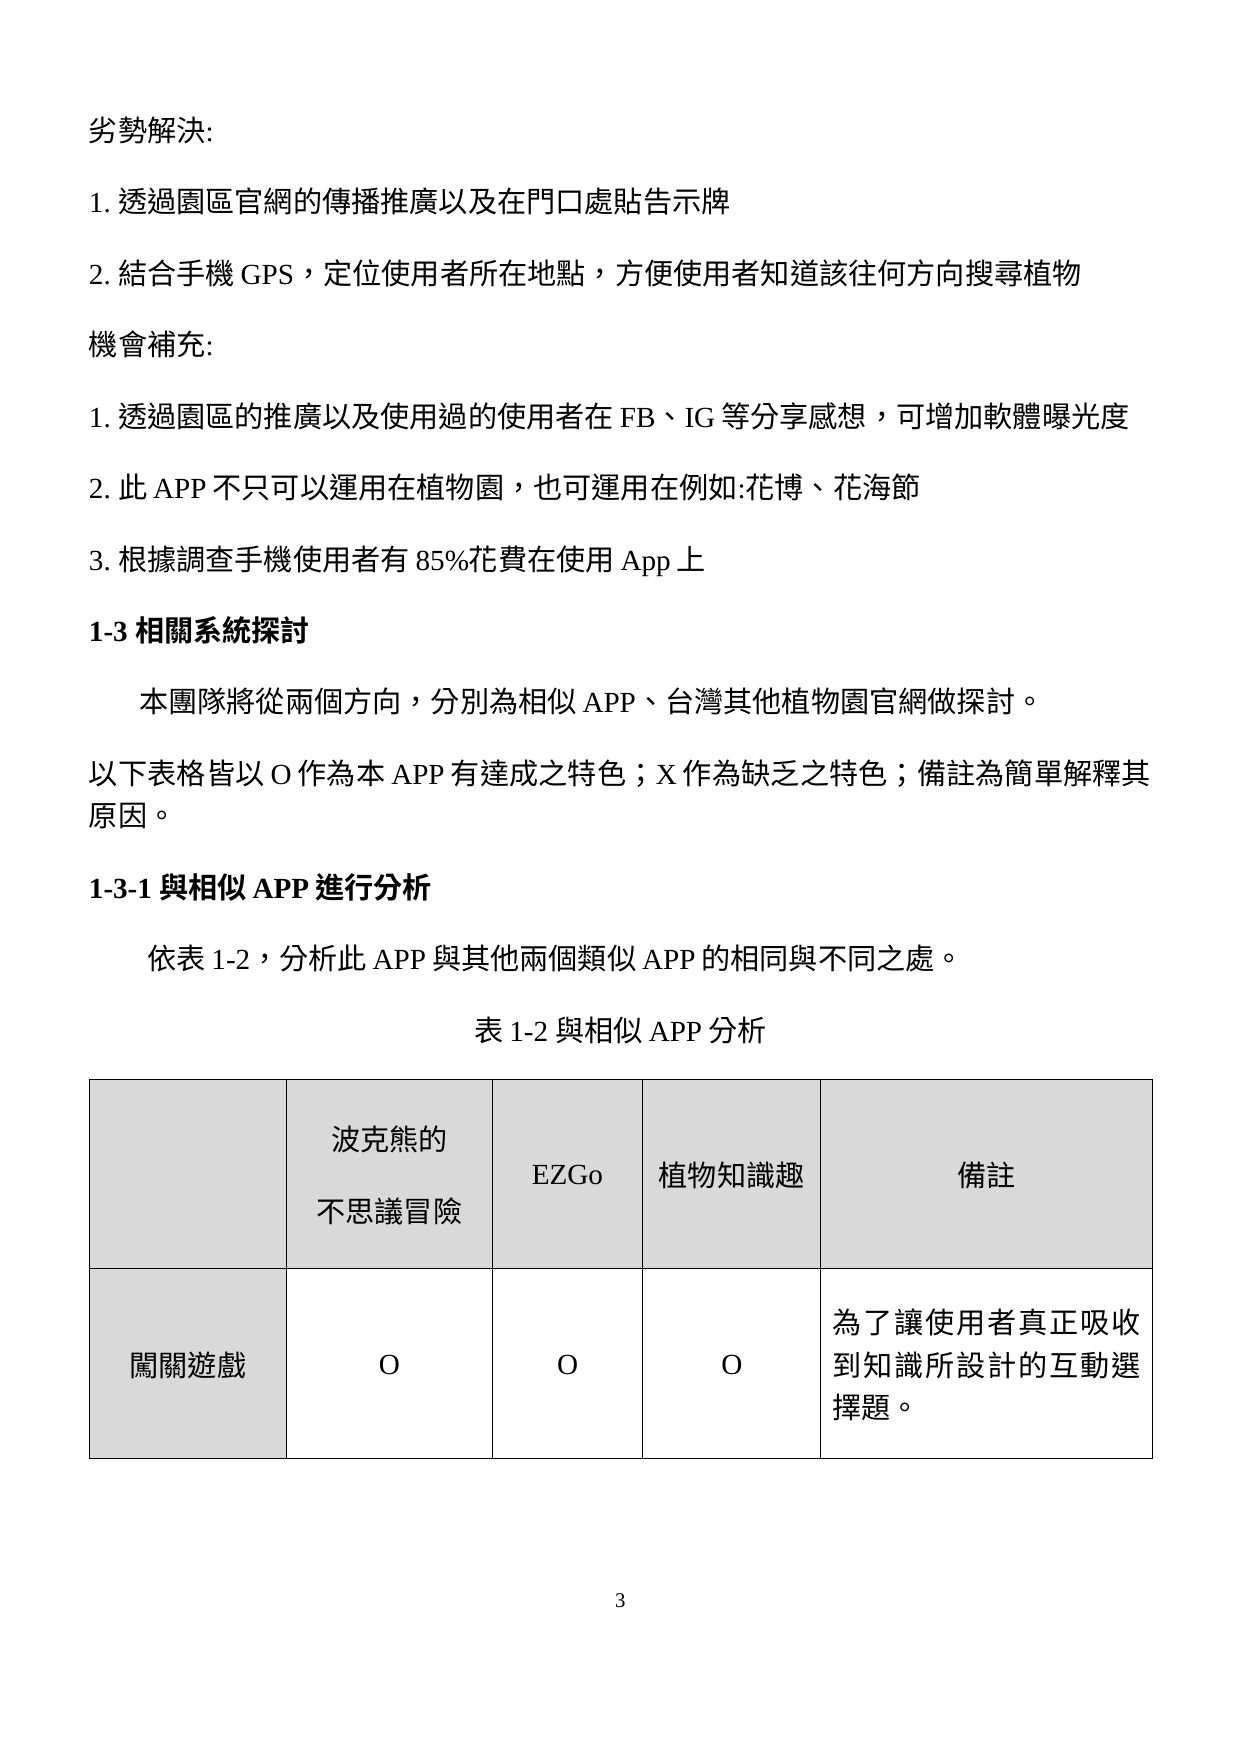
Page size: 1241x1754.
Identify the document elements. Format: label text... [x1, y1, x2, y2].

table_header 波克熊的 不思議冒險 [287, 1080, 492, 1268]
text 1. 透過園區官網的傳播推廣以及在門口處貼告示牌 [89, 179, 1152, 221]
table_cell 為了讓使用者真正吸收到知識所設計的互動選擇題。 [821, 1269, 1152, 1458]
text 1. 透過園區的推廣以及使用過的使用者在FB、IG等分享感想，可增加軟體曝光度 [89, 393, 1152, 435]
text 以下表格皆以O作為本APP有達成之特色；X作為缺乏之特色；備註為簡單解釋其原因。 [89, 750, 1152, 835]
text 1-3 相關系統探討 [89, 607, 1152, 650]
table_cell 闖關遊戲 [90, 1269, 286, 1458]
text 1-3-1 與相似APP進行分析 [89, 864, 1152, 906]
table_header EZGo [493, 1080, 642, 1268]
table_header 備註 [821, 1080, 1152, 1268]
table_header [90, 1080, 286, 1268]
text 3. 根據調查手機使用者有85%花費在使用App上 [89, 536, 1152, 578]
text 機會補充: [89, 322, 1152, 364]
text 2. 結合手機GPS，定位使用者所在地點，方便使用者知道該往何方向搜尋植物 [89, 250, 1152, 292]
text 本團隊將從兩個方向，分別為相似APP、台灣其他植物園官網做探討。 [89, 679, 1152, 721]
text 2. 此APP不只可以運用在植物園，也可運用在例如:花博、花海節 [89, 464, 1152, 507]
table_cell O [287, 1269, 492, 1458]
table_cell O [643, 1269, 820, 1458]
table_cell O [493, 1269, 642, 1458]
table_header 植物知識趣 [643, 1080, 820, 1268]
text 依表1-2，分析此APP與其他兩個類似APP的相同與不同之處。 [89, 936, 1152, 978]
text 表1-2 與相似APP分析 [89, 1007, 1152, 1049]
text 劣勢解決: [89, 107, 1152, 149]
